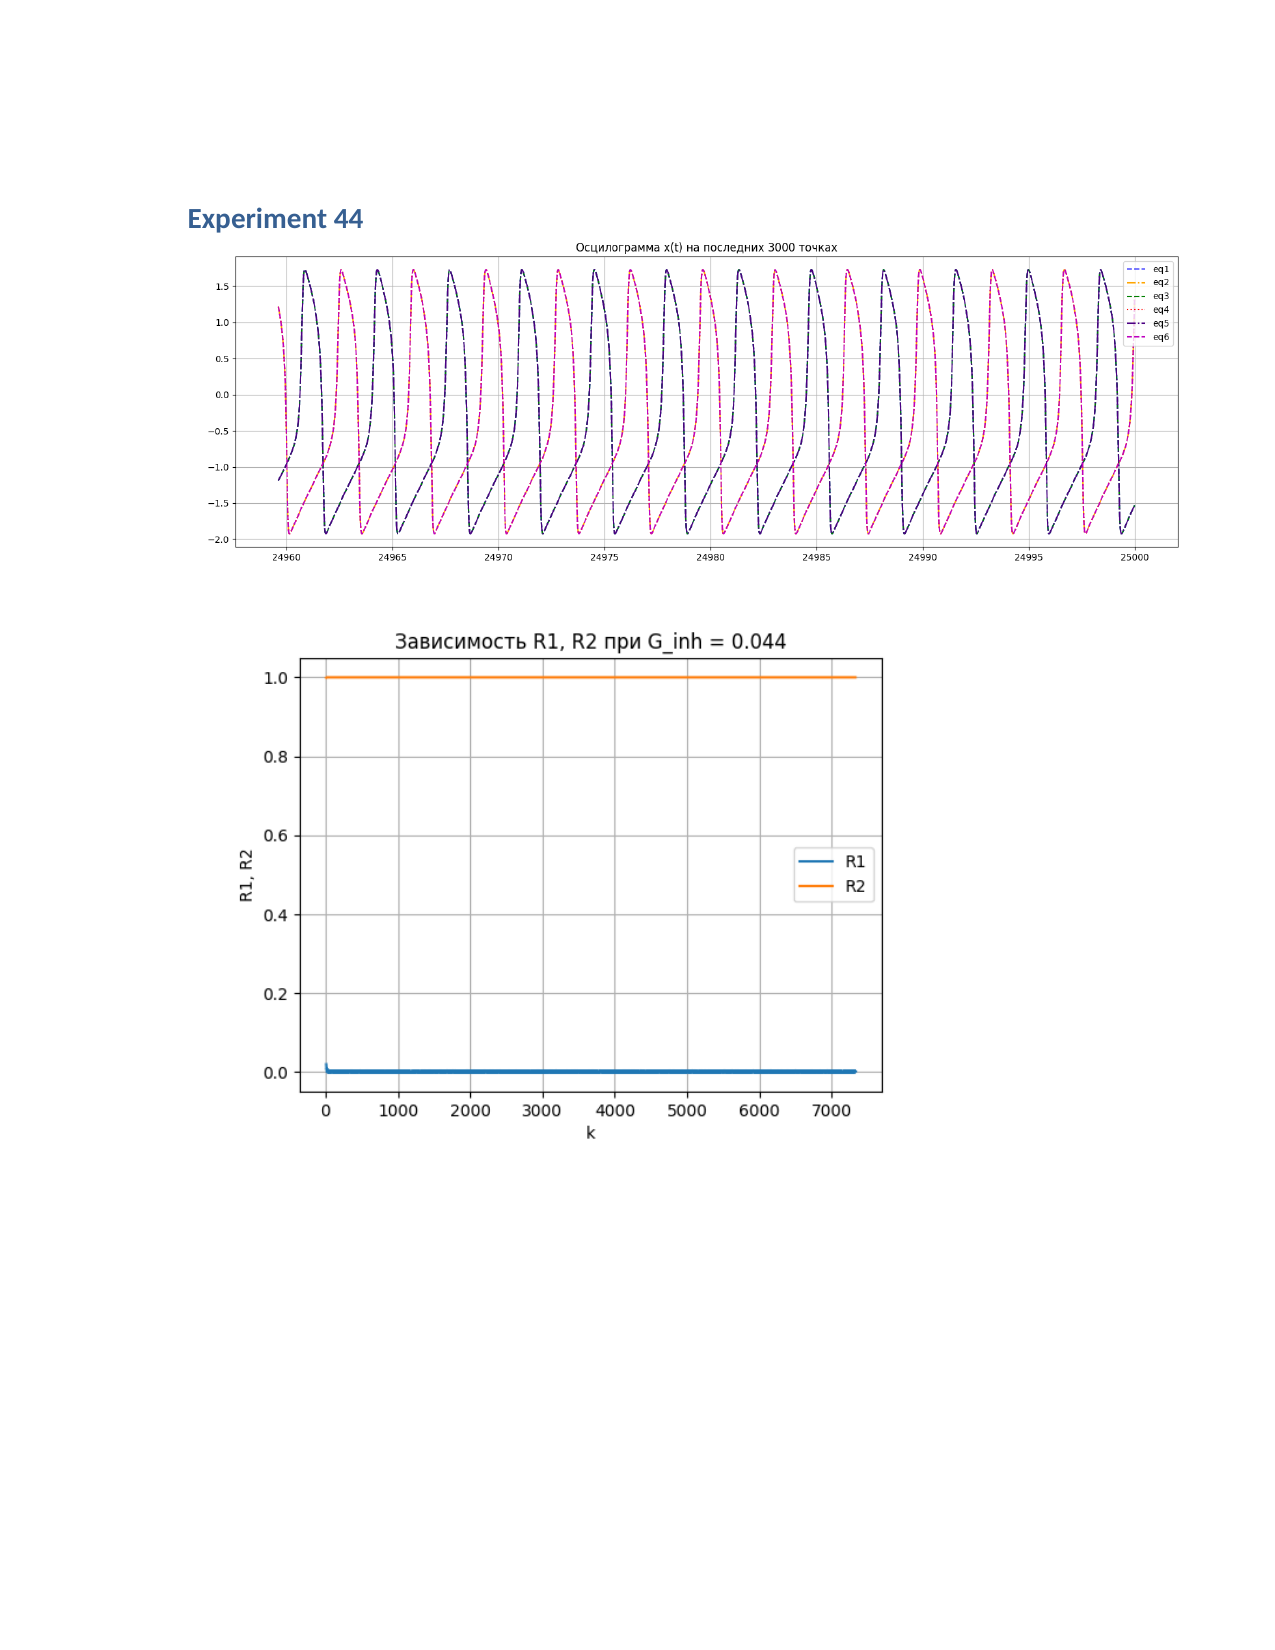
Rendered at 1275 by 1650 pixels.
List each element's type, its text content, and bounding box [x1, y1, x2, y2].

subtitle Experiment 44 [187, 200, 1087, 236]
picture [206, 590, 957, 1154]
picture [206, 241, 1182, 566]
